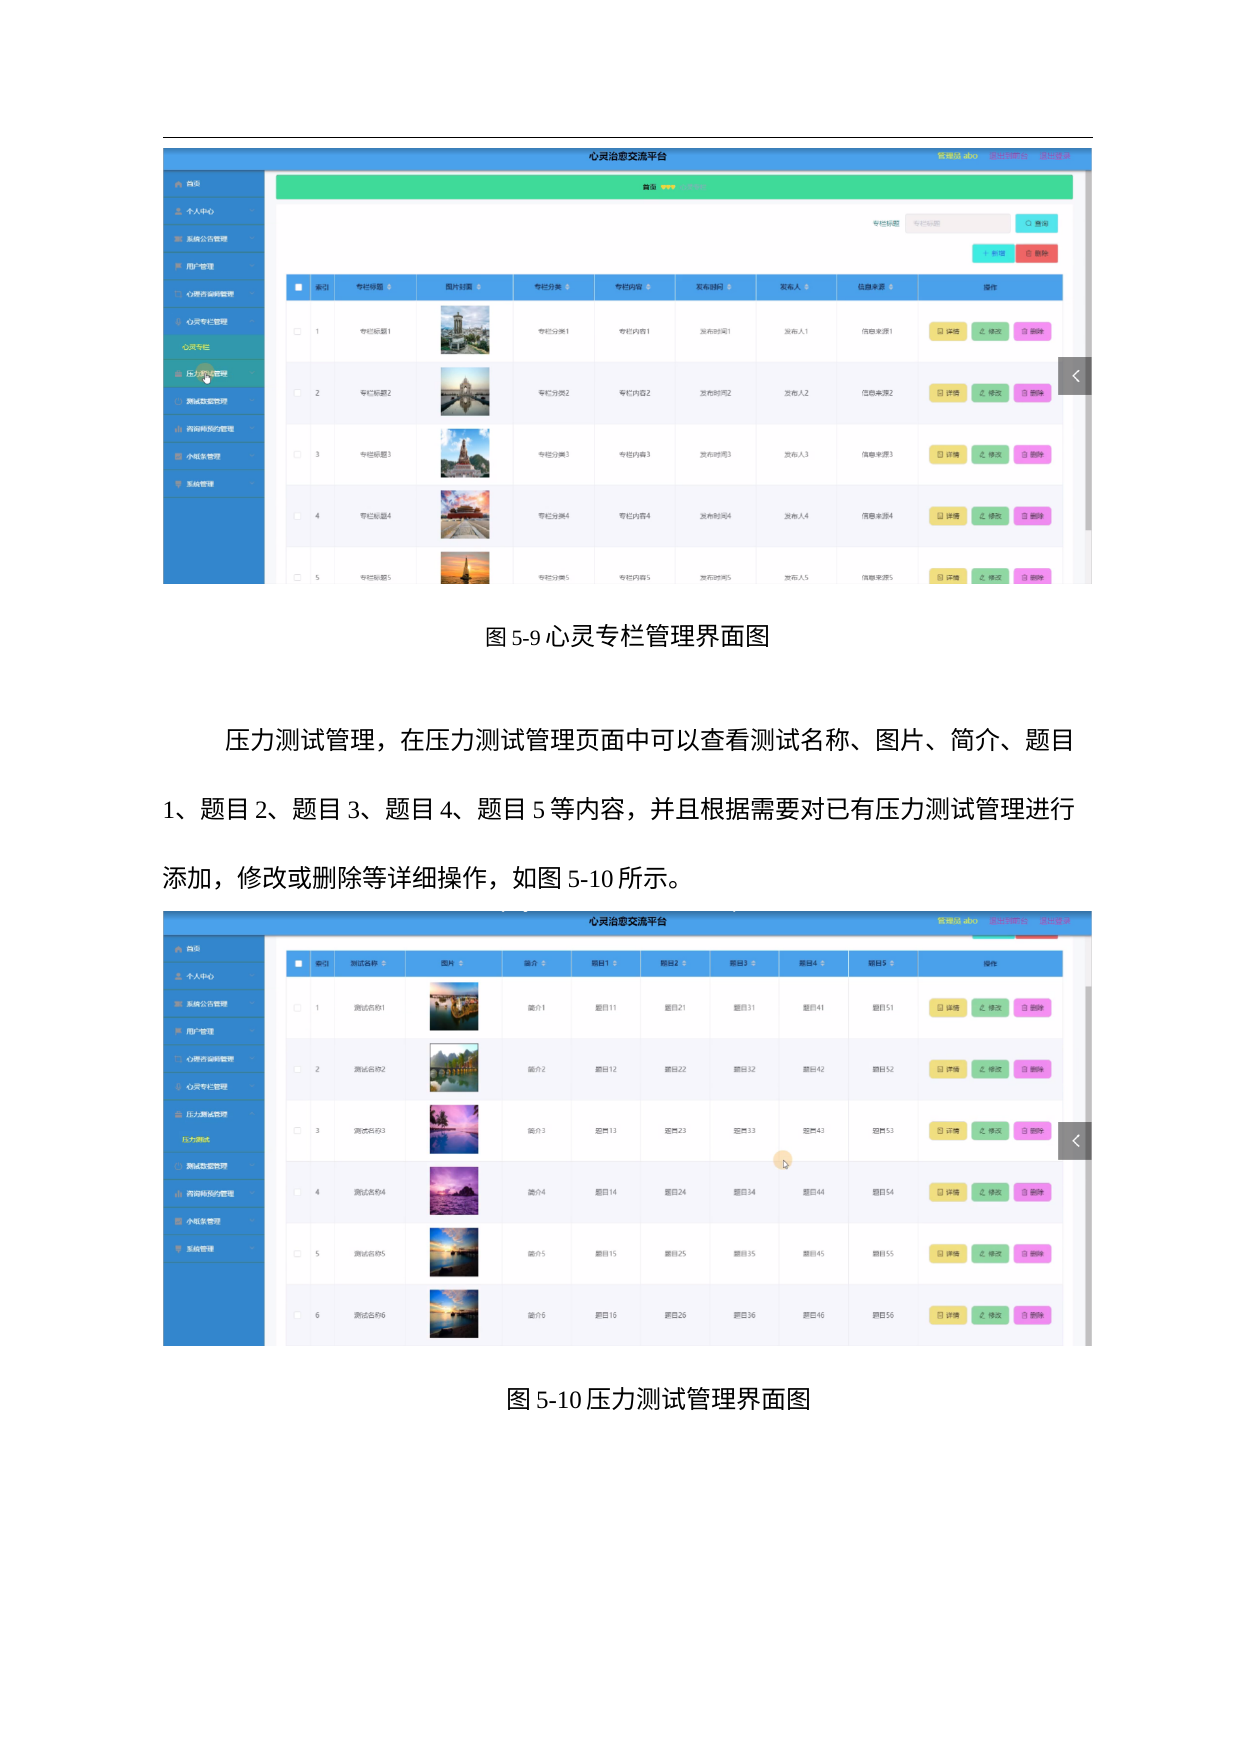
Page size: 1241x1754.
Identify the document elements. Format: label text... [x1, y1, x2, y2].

text 图5-9心灵专栏管理界面图 [162, 599, 1093, 669]
text 压力测试管理，在压力测试管理页面中可以查看测试名称、图片、简介、题目1、题目2、题目3、题目4、题目5等内容，并且根据需要对已有压力测试管理进行添加，修改或删除等详细操作，如图5-10所示。 [162, 703, 1093, 912]
text 图5-10压力测试管理界面图 [162, 1363, 1093, 1432]
picture [163, 911, 1092, 1346]
picture [163, 148, 1092, 584]
